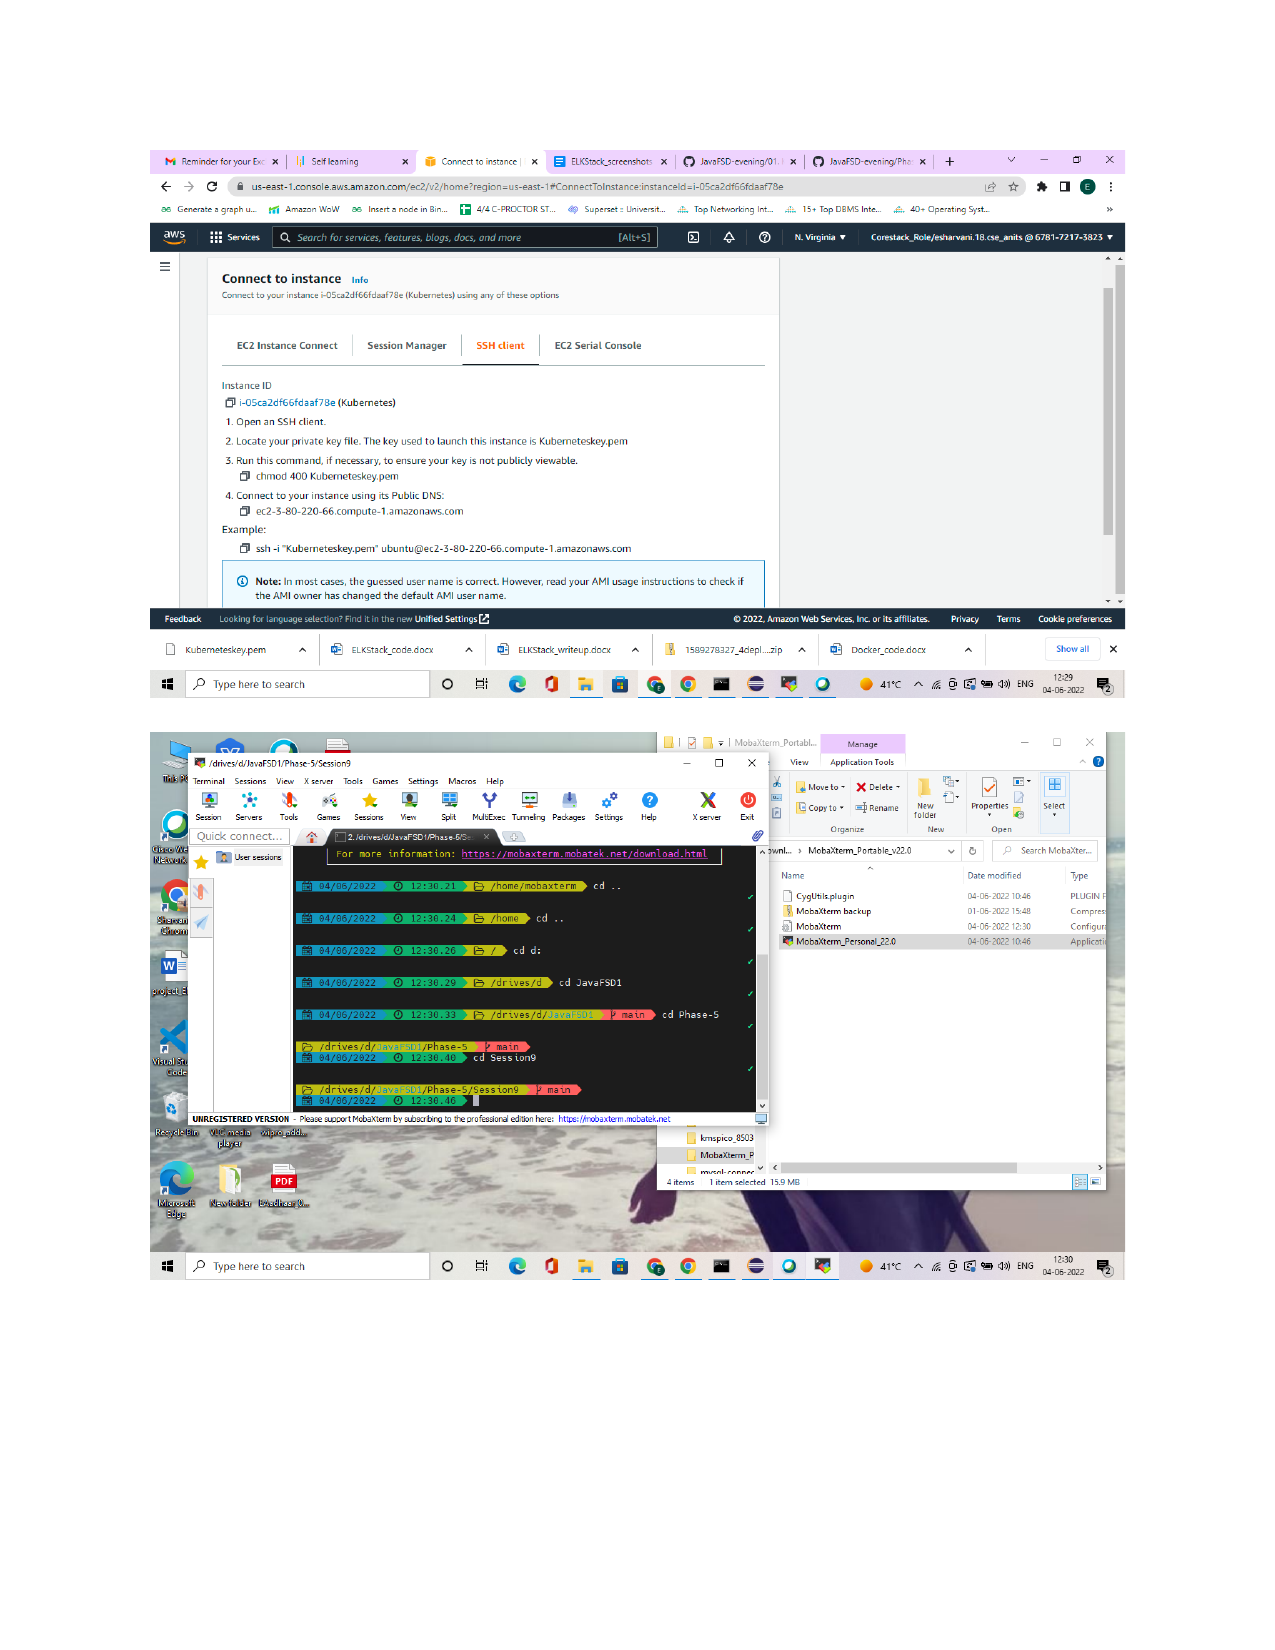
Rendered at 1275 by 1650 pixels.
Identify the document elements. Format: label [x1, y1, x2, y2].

picture [150, 150, 1125, 698]
picture [150, 732, 1125, 1280]
